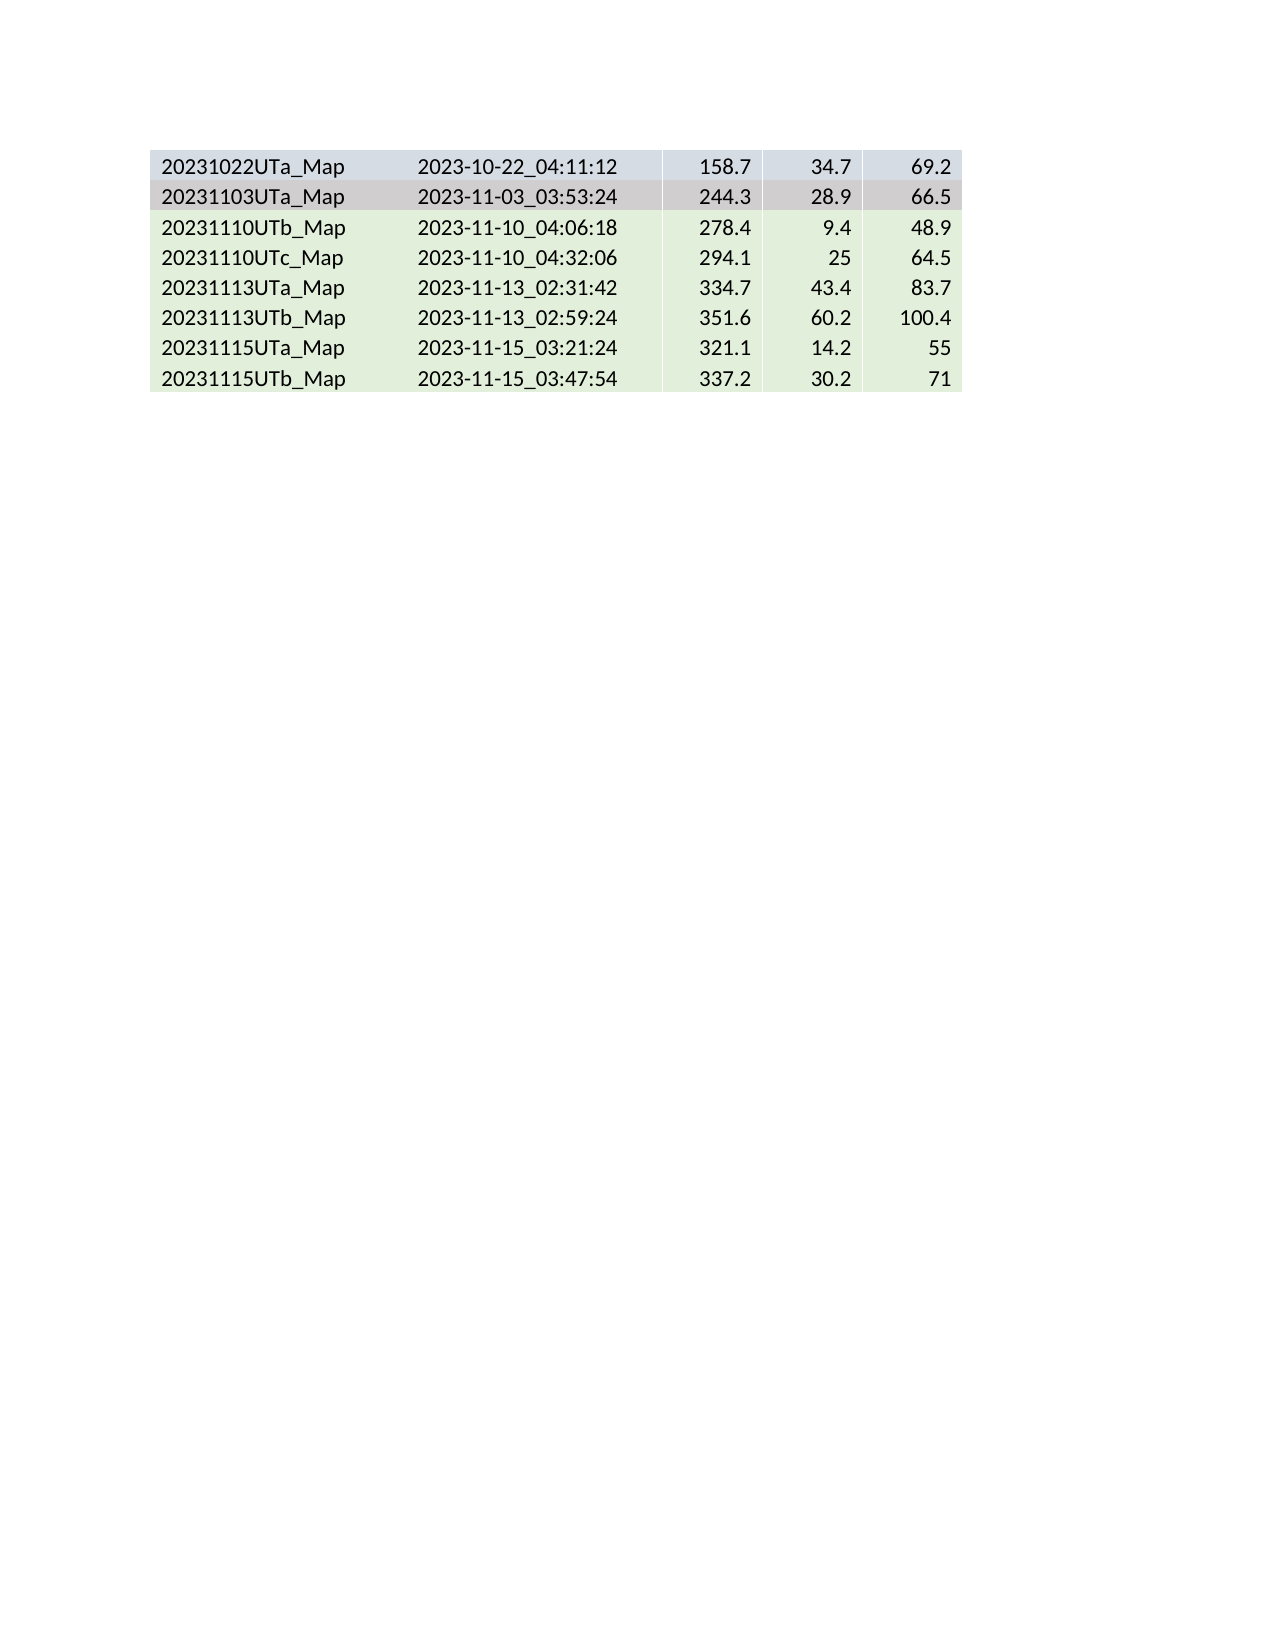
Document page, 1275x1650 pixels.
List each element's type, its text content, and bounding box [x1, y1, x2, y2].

table_cell 30.2 [763, 361, 862, 392]
table_cell 64.5 [863, 241, 962, 271]
table_cell 34.7 [763, 150, 862, 180]
table_cell 43.4 [763, 271, 862, 301]
table_cell 9.4 [763, 210, 862, 241]
table_cell 2023-11-10_04:32:06 [406, 241, 662, 271]
table_cell 28.9 [763, 180, 862, 210]
table_cell 2023-11-10_04:06:18 [406, 210, 662, 241]
table_cell 2023-10-22_04:11:12 [406, 150, 662, 180]
table_cell 2023-11-03_03:53:24 [406, 180, 662, 210]
table_cell 100.4 [863, 301, 962, 331]
table_cell 334.7 [663, 271, 762, 301]
table_cell 321.1 [663, 331, 762, 361]
table_cell 2023-11-15_03:21:24 [406, 331, 662, 361]
table_cell 71 [863, 361, 962, 392]
table_cell 294.1 [663, 241, 762, 271]
table_cell 55 [863, 331, 962, 361]
table_cell 337.2 [663, 361, 762, 392]
table_cell 83.7 [863, 271, 962, 301]
table_cell 14.2 [763, 331, 862, 361]
table_cell 20231110UTc_Map [150, 241, 406, 271]
table_cell 158.7 [663, 150, 762, 180]
table_cell 351.6 [663, 301, 762, 331]
table_cell 60.2 [763, 301, 862, 331]
table_cell 2023-11-13_02:59:24 [406, 301, 662, 331]
table_cell 20231022UTa_Map [150, 150, 406, 180]
table_cell 25 [763, 241, 862, 271]
table_cell 20231115UTa_Map [150, 331, 406, 361]
table_cell 20231113UTb_Map [150, 301, 406, 331]
table_cell 20231113UTa_Map [150, 271, 406, 301]
table_cell 2023-11-15_03:47:54 [406, 361, 662, 392]
table_cell 278.4 [663, 210, 762, 241]
table_cell 66.5 [863, 180, 962, 210]
table_cell 244.3 [663, 180, 762, 210]
table_cell 20231110UTb_Map [150, 210, 406, 241]
table_cell 2023-11-13_02:31:42 [406, 271, 662, 301]
table_cell 69.2 [863, 150, 962, 180]
table_cell 20231103UTa_Map [150, 180, 406, 210]
table_cell 20231115UTb_Map [150, 361, 406, 392]
table_cell 48.9 [863, 210, 962, 241]
